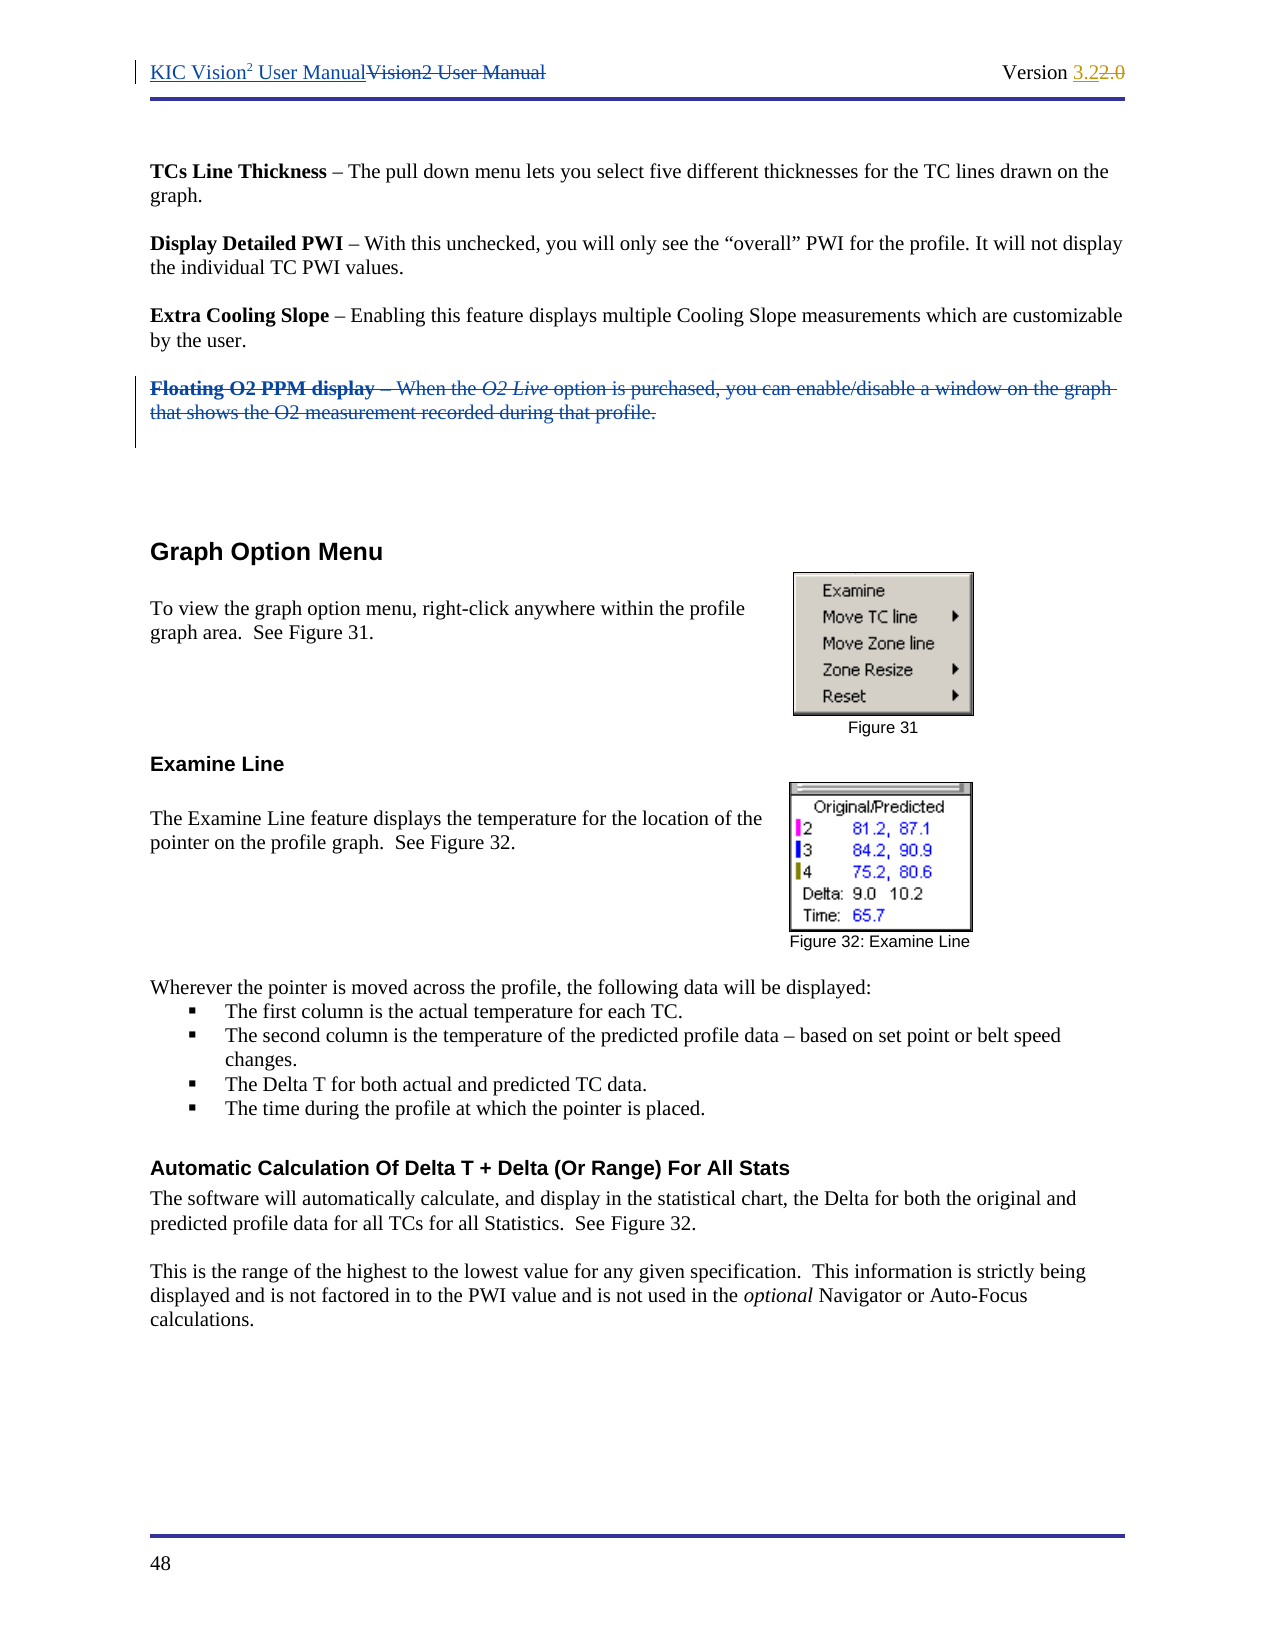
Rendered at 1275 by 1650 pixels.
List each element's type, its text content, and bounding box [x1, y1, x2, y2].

text Wherever the pointer is moved across the profile, the following data will be displayed: [150, 975, 1125, 999]
list The Delta T for both actual and predicted TC data. [187, 1071, 1125, 1096]
text Extra Cooling Slope – Enabling this feature displays multiple Cooling Slope measurements which are customizable by the user. [150, 303, 1125, 352]
list The time during the profile at which the pointer is placed. [187, 1096, 1125, 1119]
subtitle Graph Option Menu [150, 537, 1125, 565]
text TCs Line Thickness – The pull down menu lets you select five different thicknesses for the TC lines drawn on the graph. [150, 159, 1125, 207]
picture [794, 573, 973, 715]
subtitle Automatic Calculation Of Delta T + Delta (Or Range) For All Stats [150, 1156, 1125, 1180]
list The second column is the temperature of the predicted profile data – based on set point or belt speed changes. [187, 1023, 1125, 1071]
list The first column is the actual temperature for each TC. [187, 999, 1125, 1023]
picture [790, 783, 972, 931]
subtitle Examine Line [150, 752, 1125, 776]
text Display Detailed PWI – With this unchecked, you will only see the “overall” PWI for the profile. It will not display the individual TC PWI values. [150, 231, 1125, 279]
text This is the range of the highest to the lowest value for any given specification. This information is strictly being displayed and is not factored in to the PWI value and is not used in the optional Navigator or Auto-Focus calculations. [150, 1258, 1125, 1331]
